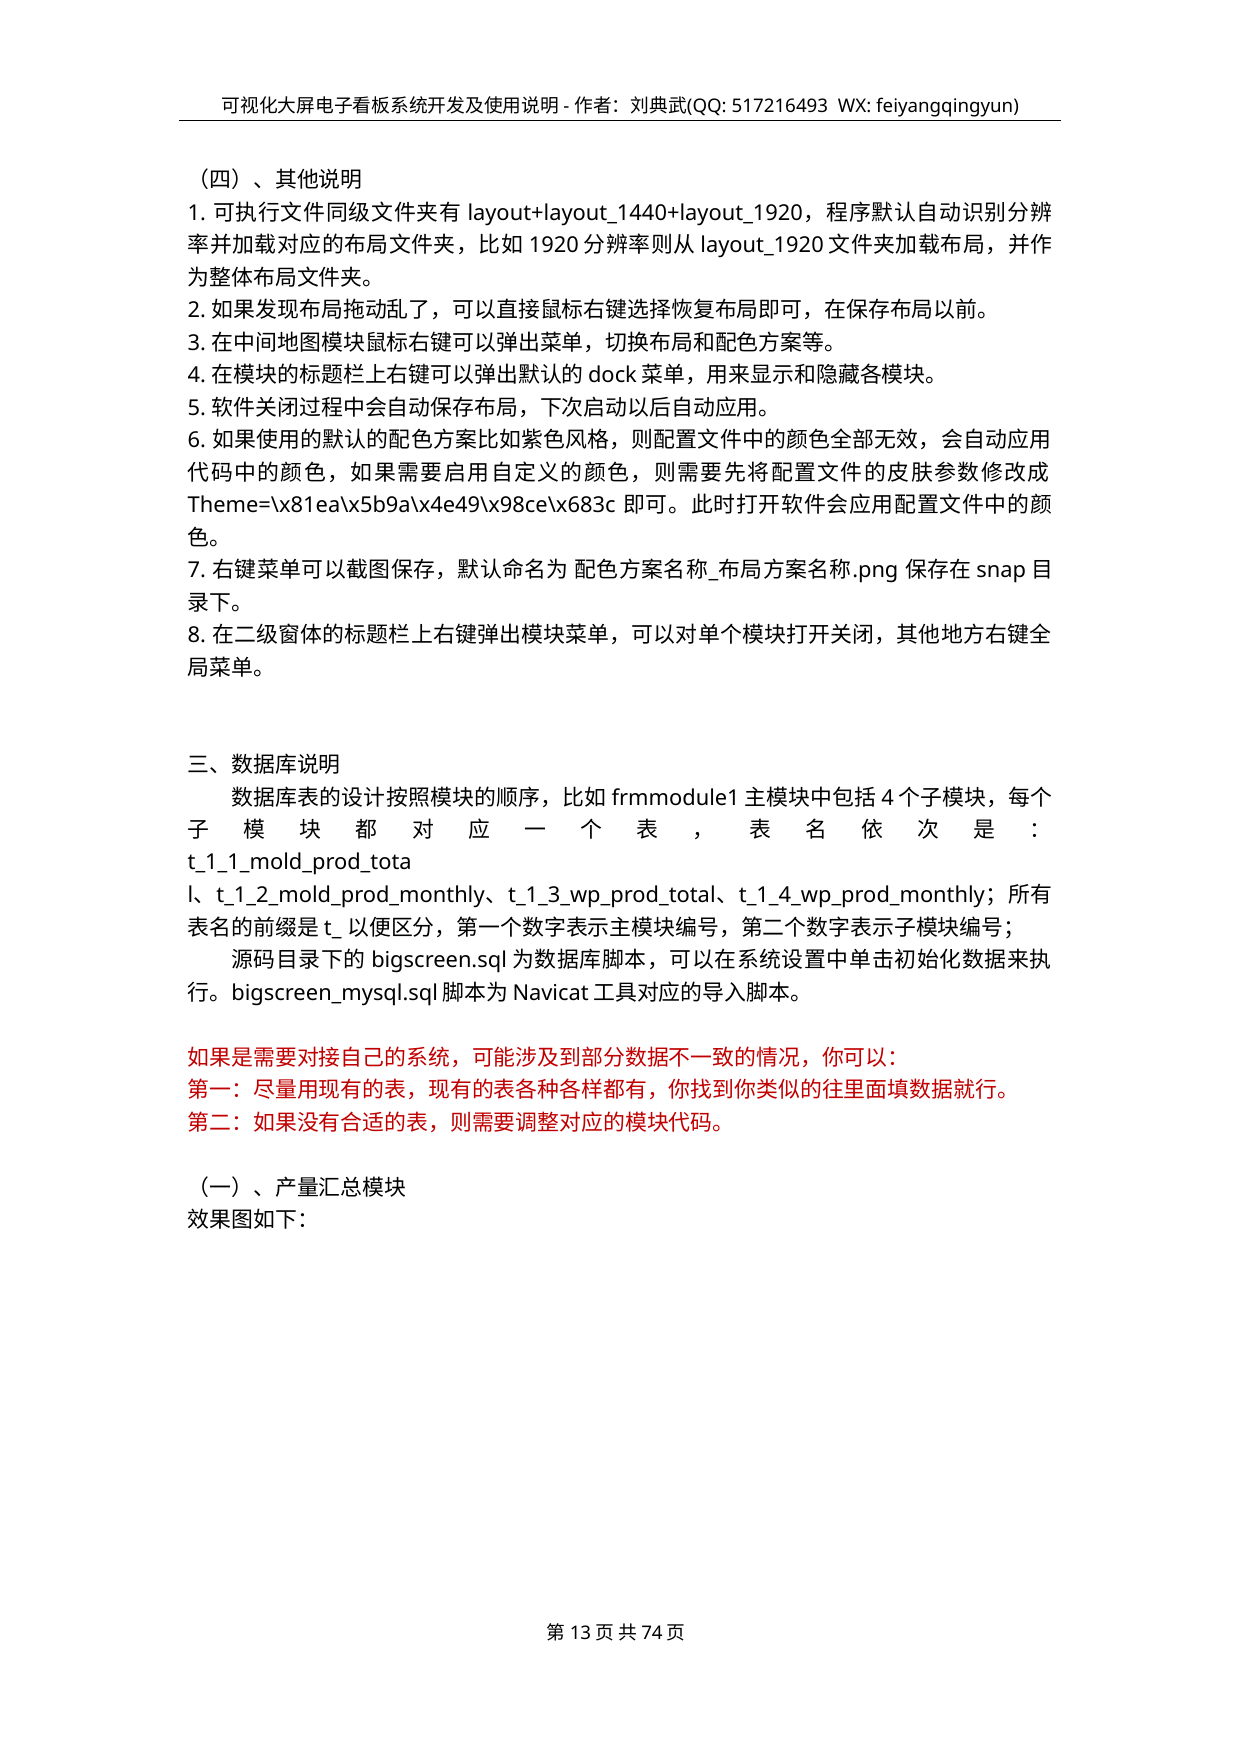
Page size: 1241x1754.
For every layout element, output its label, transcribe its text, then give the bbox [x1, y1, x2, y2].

text 7. 右键菜单可以截图保存，默认命名为 配色方案名称_布局方案名称.png 保存在snap目录下。 [187, 552, 1053, 617]
text 第一：尽量用现有的表，现有的表各种各样都有，你找到你类似的往里面填数据就行。 [187, 1072, 1053, 1104]
text 8. 在二级窗体的标题栏上右键弹出模块菜单，可以对单个模块打开关闭，其他地方右键全局菜单。 [187, 617, 1053, 682]
text 效果图如下： [187, 1202, 1053, 1234]
text 如果是需要对接自己的系统，可能涉及到部分数据不一致的情况，你可以： [187, 1039, 1053, 1072]
text 3. 在中间地图模块鼠标右键可以弹出菜单，切换布局和配色方案等。 [187, 324, 1053, 357]
text 数据库表的设计按照模块的顺序，比如frmmodule1主模块中包括4个子模块，每个子模块都对应一个表，表名依次是：t_1_1_mold_prod_total、t_1_2_mold_prod_monthly、t_1_3_wp_prod_total、t_1_4_wp_prod_monthly；所有表名的前缀是 t_ 以便区分，第一个数字表示主模块编号，第二个数字表示子模块编号； [187, 779, 1053, 942]
text 三、数据库说明 [187, 747, 1053, 779]
text 4. 在模块的标题栏上右键可以弹出默认的dock菜单，用来显示和隐藏各模块。 [187, 357, 1053, 389]
text （四）、其他说明 [187, 162, 1053, 194]
text 6. 如果使用的默认的配色方案比如紫色风格，则配置文件中的颜色全部无效，会自动应用代码中的颜色，如果需要启用自定义的颜色，则需要先将配置文件的皮肤参数修改成 Theme=\x81ea\x5b9a\x4e49\x98ce\x683c 即可。此时打开软件会应用配置文件中的颜色。 [187, 422, 1053, 552]
text 5. 软件关闭过程中会自动保存布局，下次启动以后自动应用。 [187, 389, 1053, 422]
text （一）、产量汇总模块 [187, 1169, 1053, 1202]
text 第二：如果没有合适的表，则需要调整对应的模块代码。 [187, 1104, 1053, 1137]
text 源码目录下的bigscreen.sql为数据库脚本，可以在系统设置中单击初始化数据来执行。bigscreen_mysql.sql脚本为Navicat工具对应的导入脚本。 [187, 942, 1053, 1007]
text 1. 可执行文件同级文件夹有layout+layout_1440+layout_1920，程序默认自动识别分辨率并加载对应的布局文件夹，比如1920分辨率则从layout_1920文件夹加载布局，并作为整体布局文件夹。 [187, 194, 1053, 292]
text 2. 如果发现布局拖动乱了，可以直接鼠标右键选择恢复布局即可，在保存布局以前。 [187, 292, 1053, 324]
